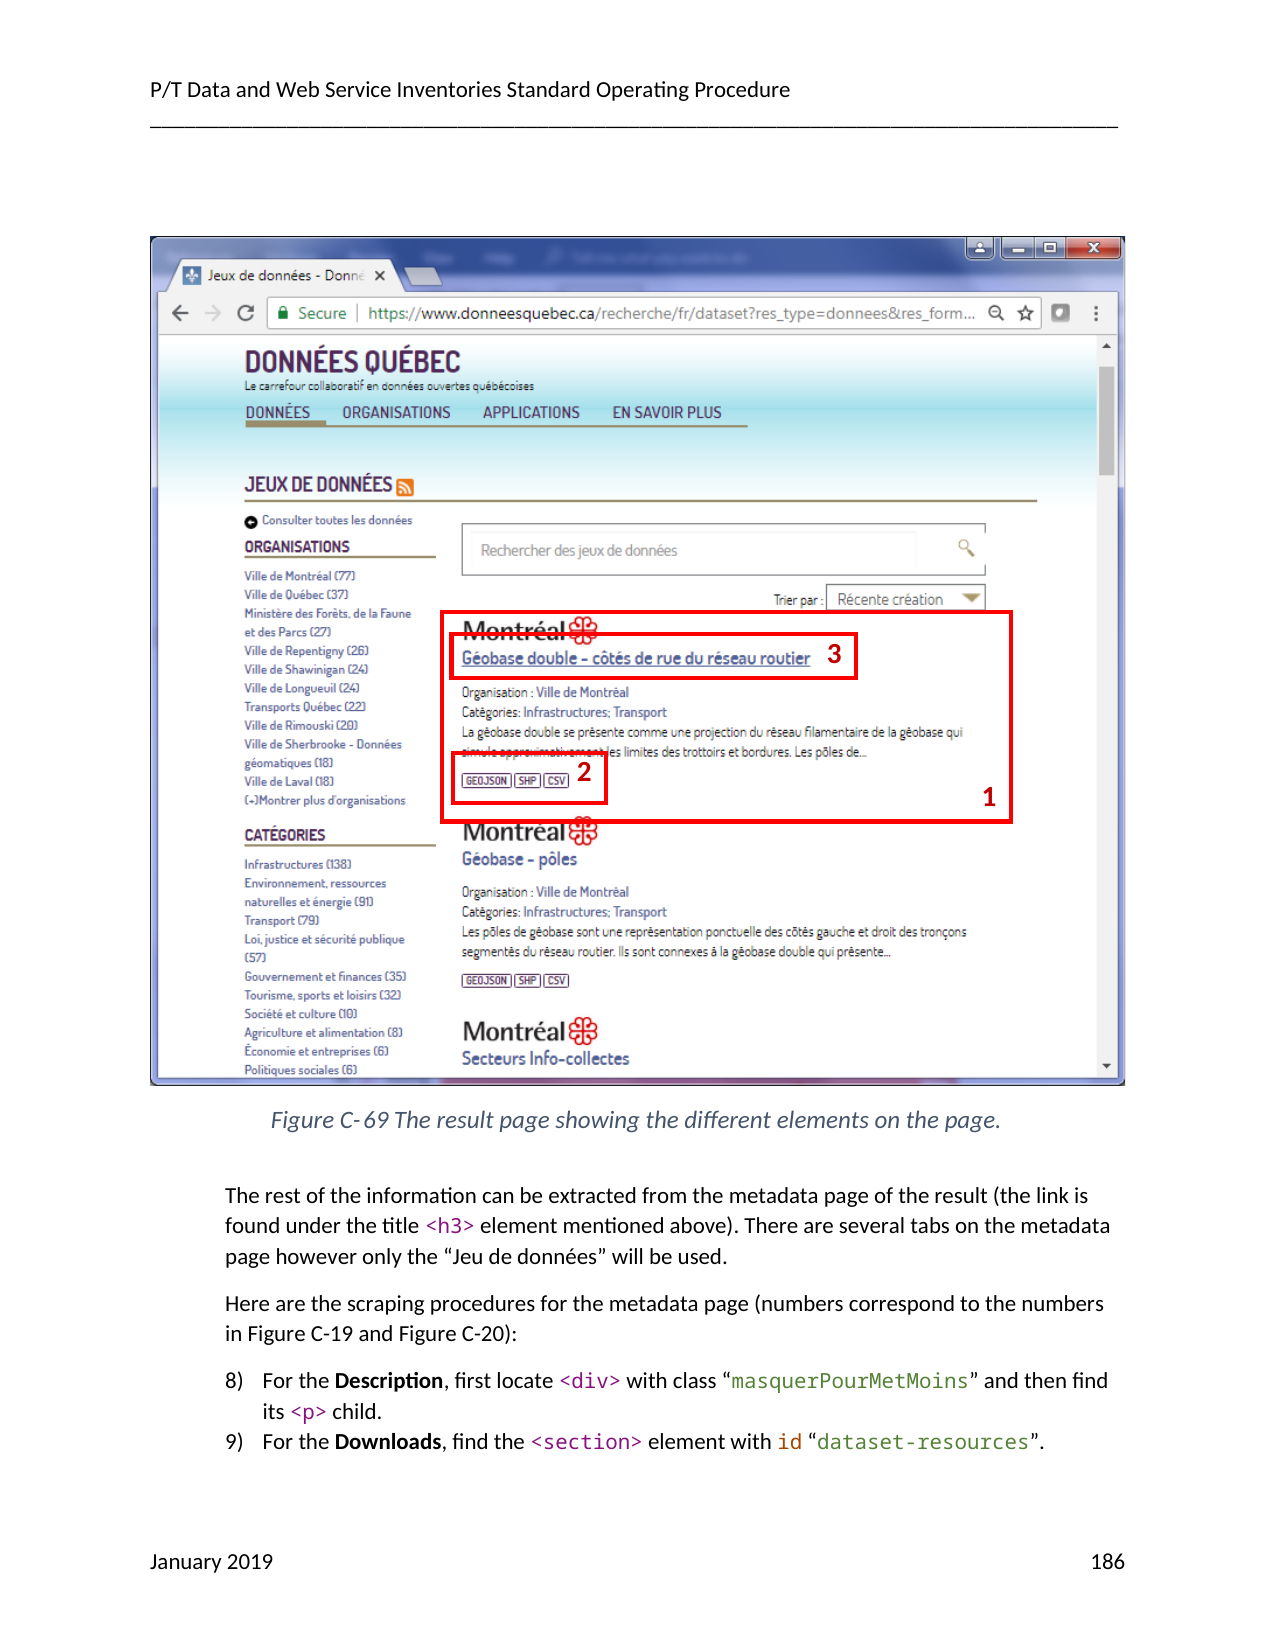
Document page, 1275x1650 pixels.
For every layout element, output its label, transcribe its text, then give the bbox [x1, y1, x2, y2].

text The rest of the information can be extracted from the metadata page of the result (the link is found under the title <h3> element mentioned above). There are several tabs on the metadata page however only the “Jeu de données” will be used. [225, 1181, 1125, 1270]
list For the Downloads, find the <section> element with id “dataset-resources”. [225, 1427, 1125, 1456]
picture [150, 236, 1125, 1086]
list For the Description, first locate <div> with class “masquerPourMetMoins” and then find its <p> child. [225, 1366, 1125, 1425]
